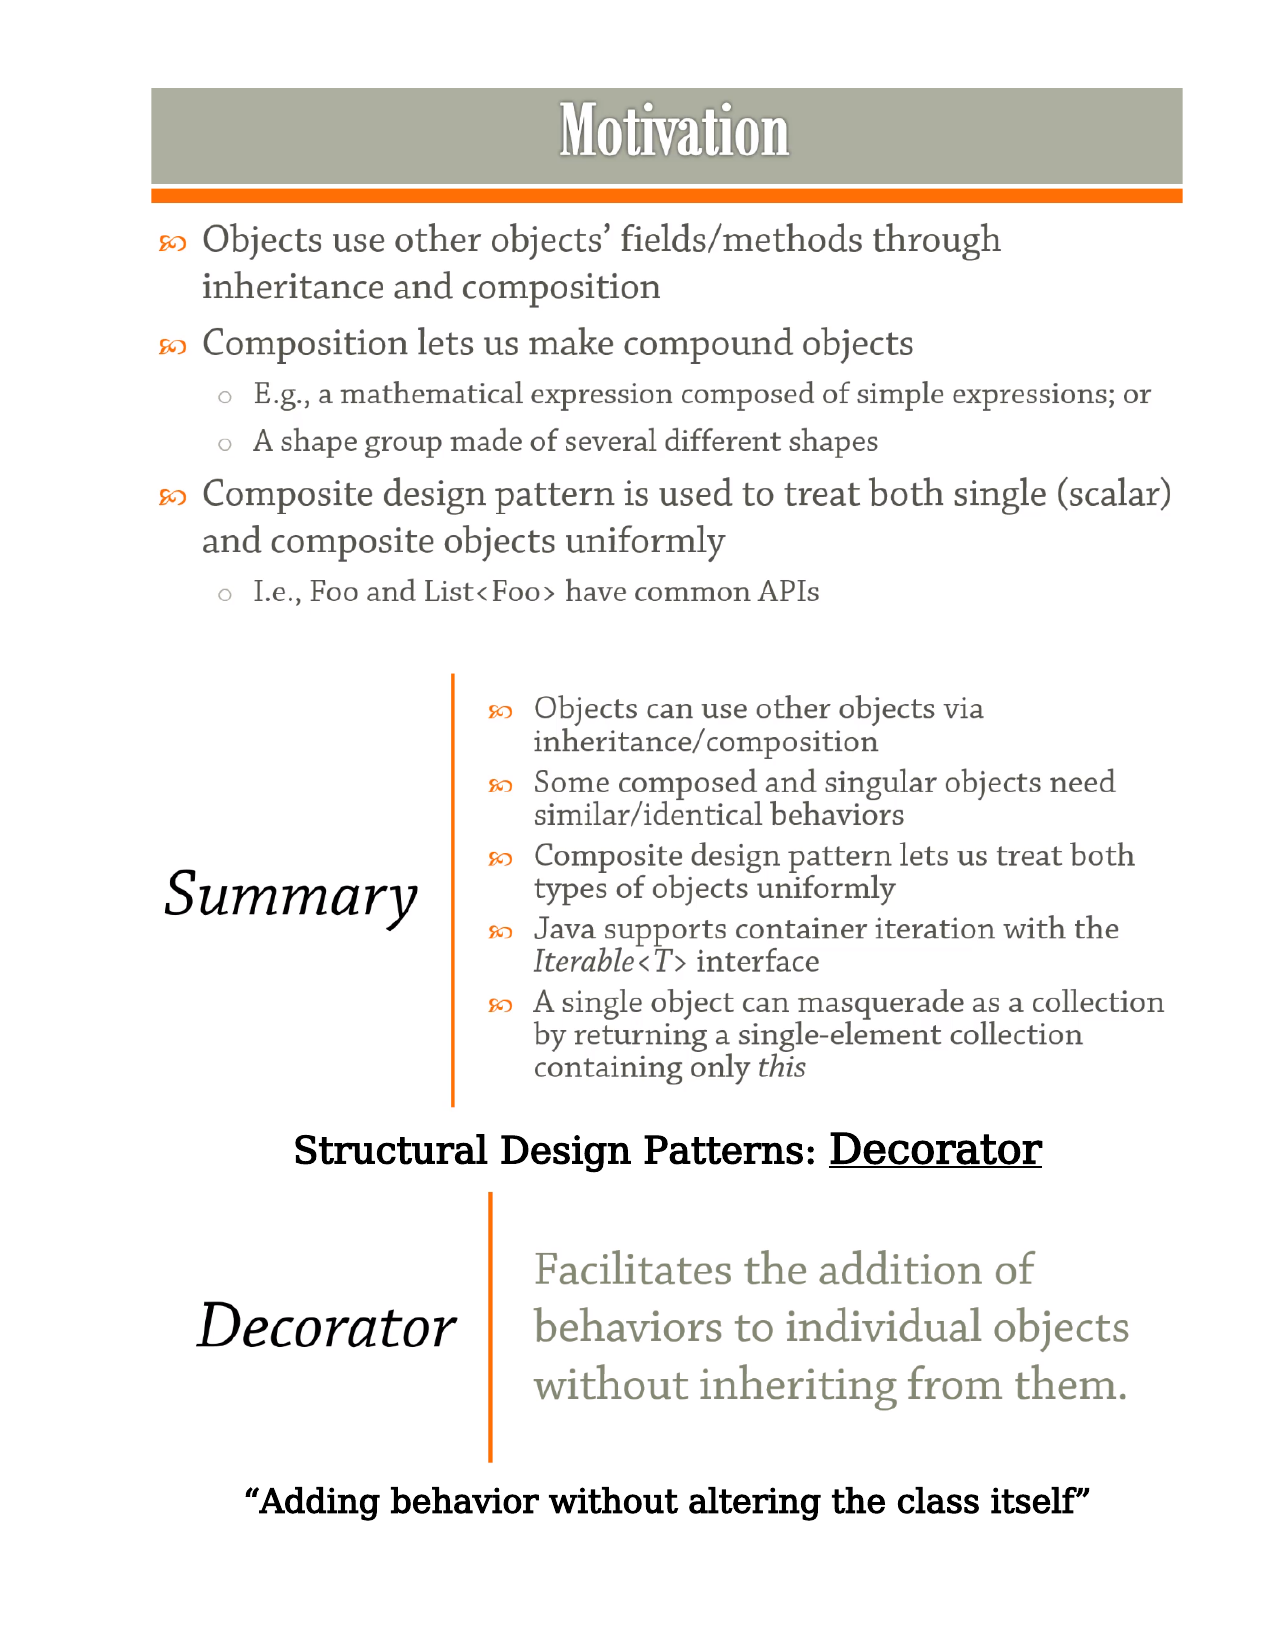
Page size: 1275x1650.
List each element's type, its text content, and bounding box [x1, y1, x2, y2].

picture [158, 658, 1176, 1120]
text Structural Design Patterns: Decorator [148, 1122, 1186, 1172]
text “Adding behavior without altering the class itself” [148, 1479, 1186, 1519]
picture [151, 88, 1183, 619]
picture [190, 1175, 1144, 1478]
